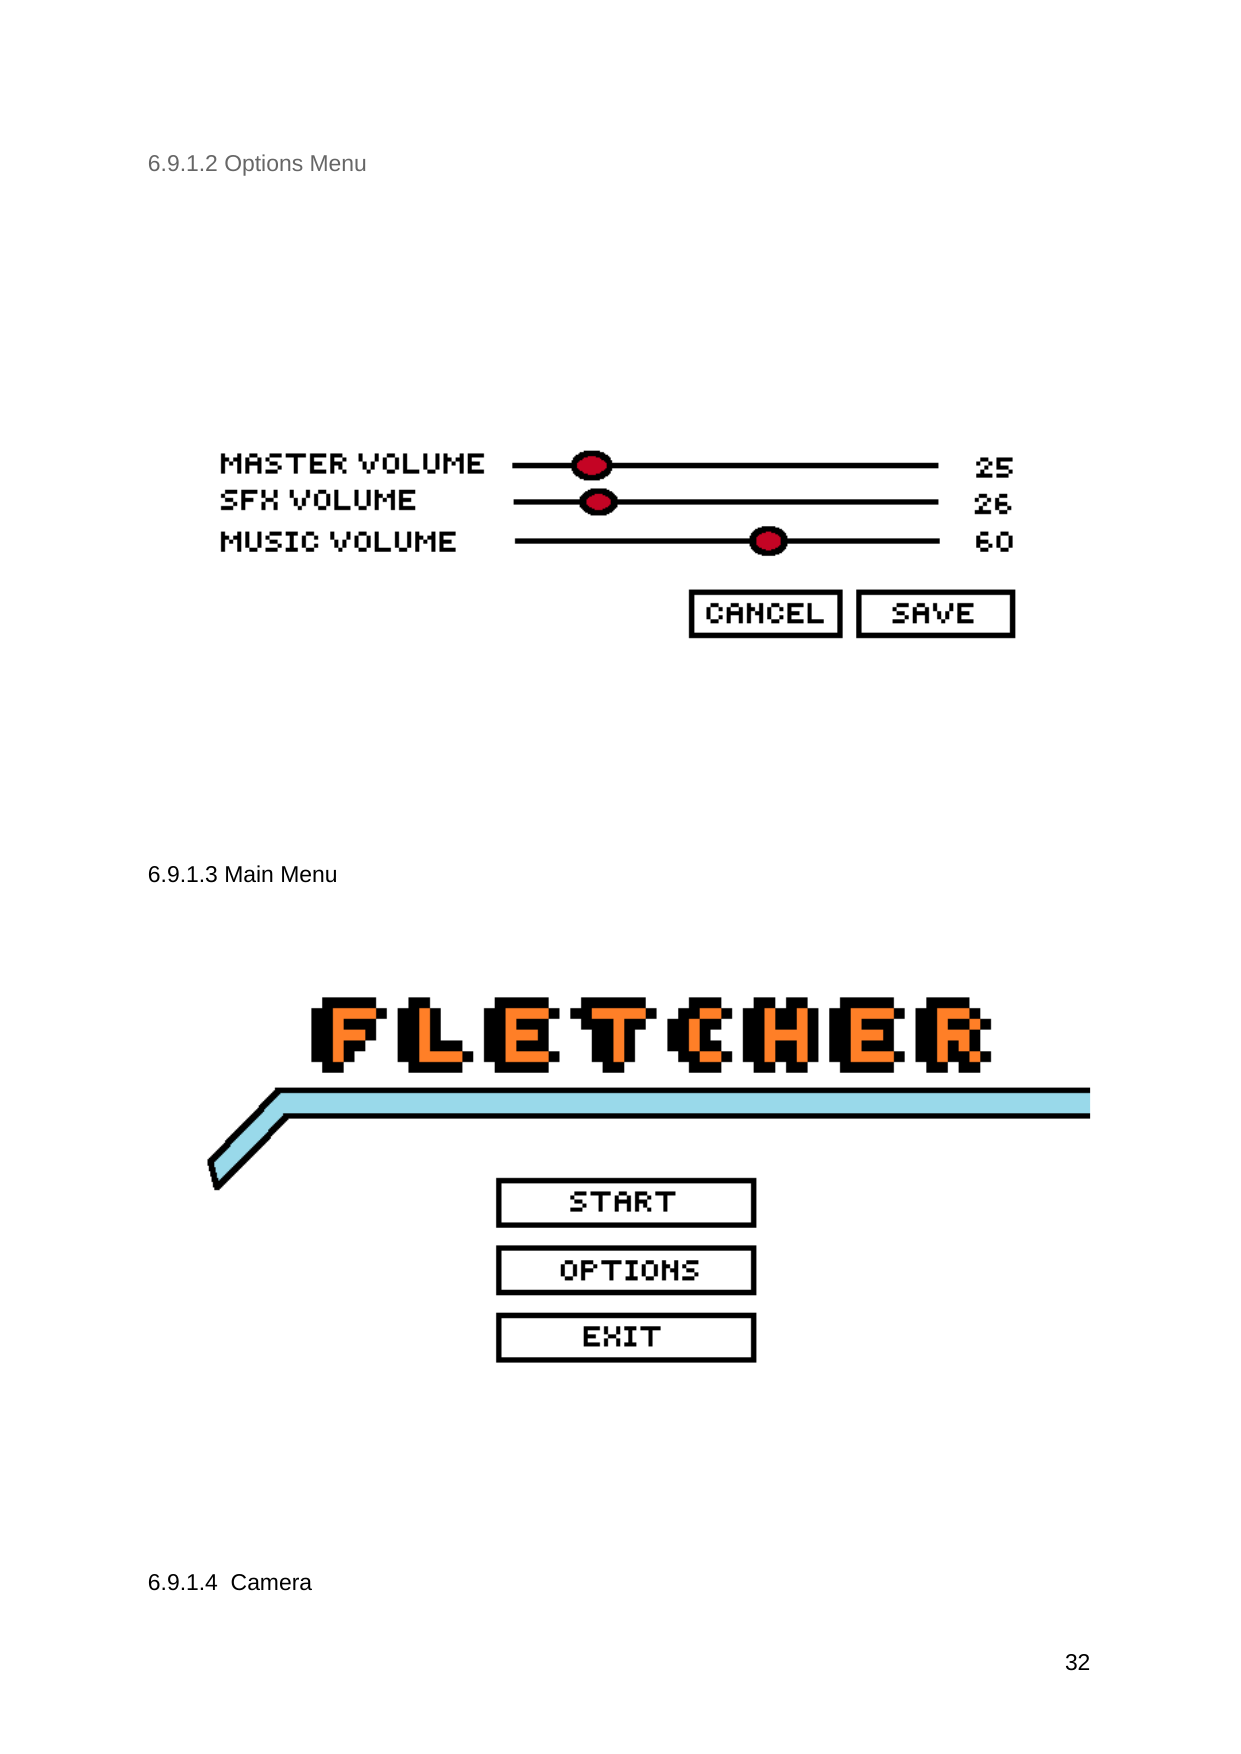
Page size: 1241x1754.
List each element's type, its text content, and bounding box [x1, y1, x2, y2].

text 6.9.1.3 Main Menu [148, 861, 1090, 888]
text 6.9.1.4 Camera [148, 1568, 1090, 1595]
subtitle 6.9.1.2 Options Menu [148, 150, 1090, 176]
picture [147, 891, 1091, 1565]
picture [147, 184, 1091, 858]
